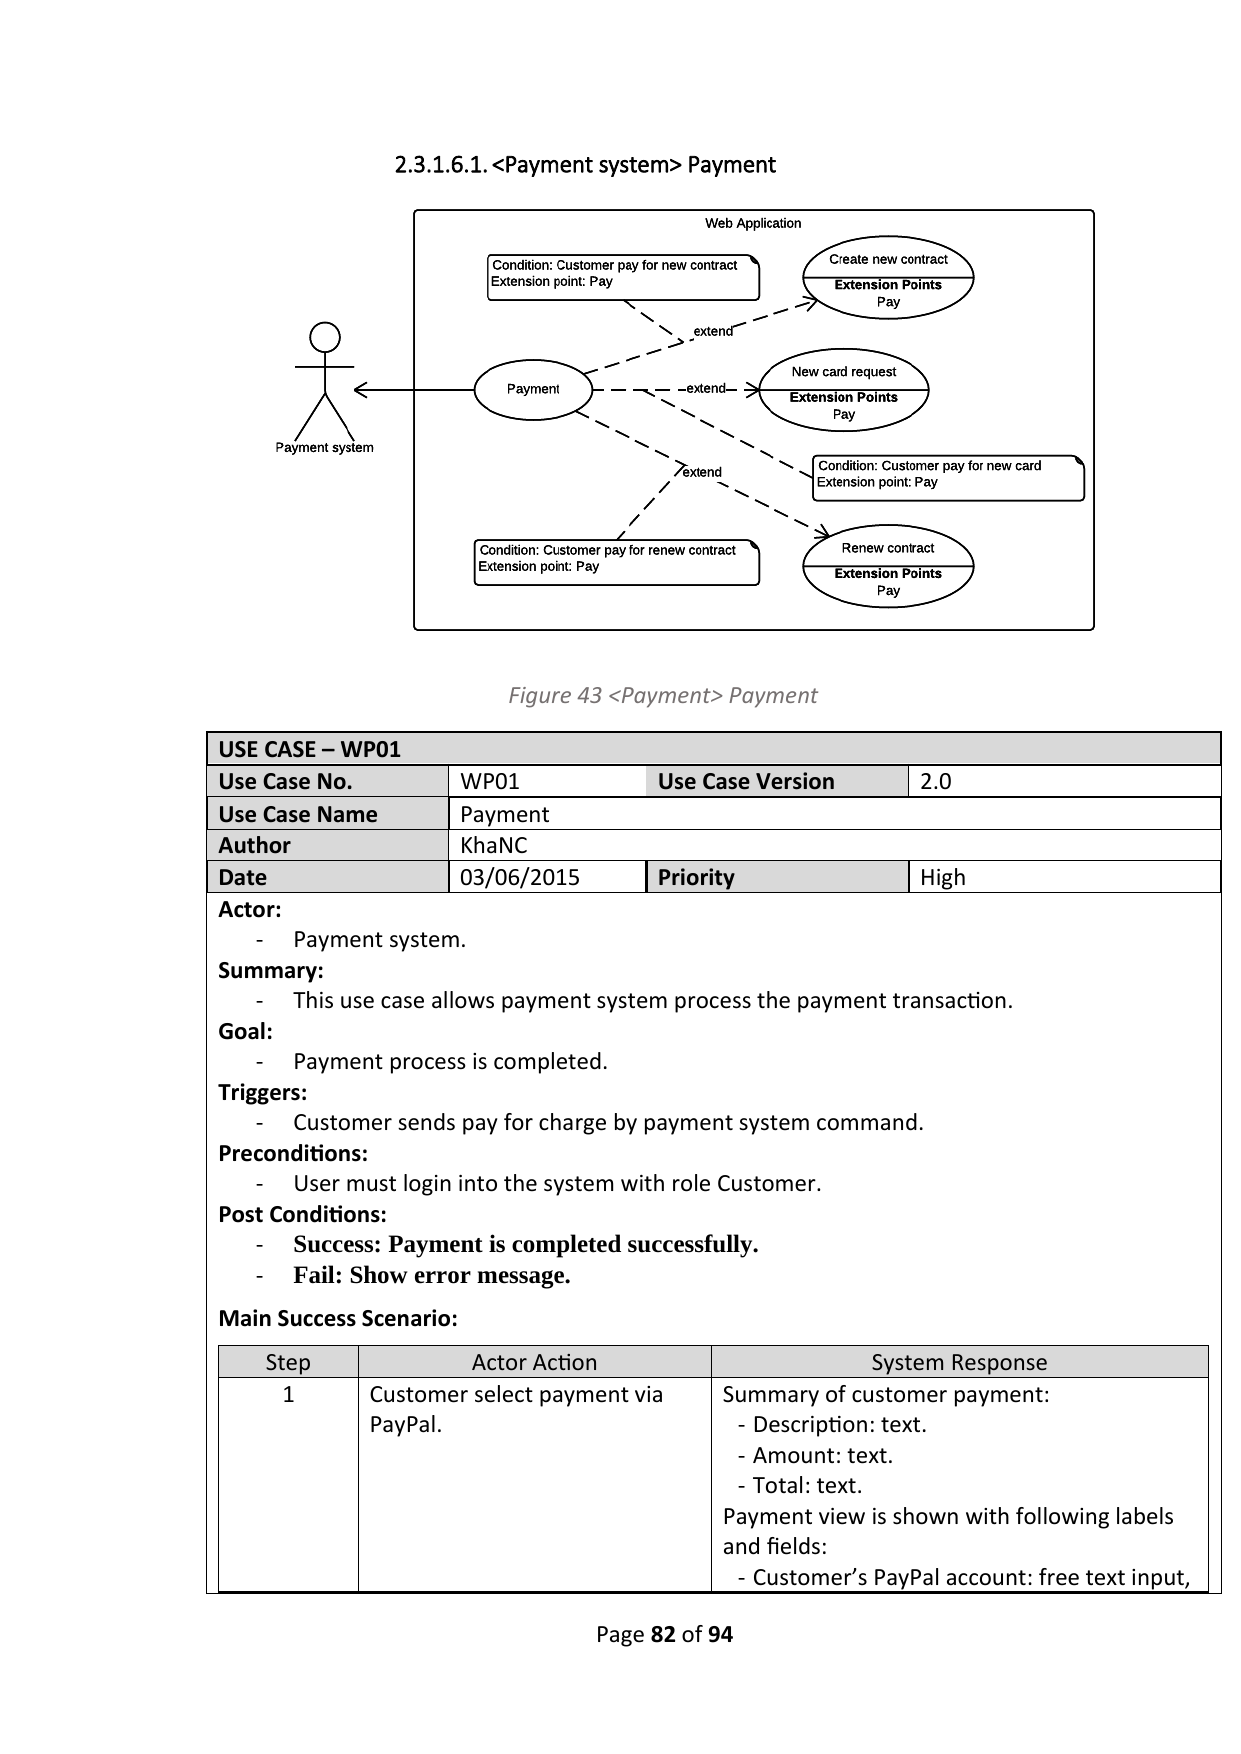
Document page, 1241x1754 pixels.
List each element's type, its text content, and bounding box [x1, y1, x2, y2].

table_header USE CASE – WP01 [208, 733, 1220, 763]
table_cell Use Case No. [207, 766, 448, 796]
table_cell Priority [648, 861, 908, 892]
table_cell Payment [450, 798, 1220, 829]
table_cell Use Case Name [208, 797, 448, 829]
table_cell Author [207, 830, 448, 860]
picture [206, 180, 1123, 661]
table_cell Use Case Version [646, 766, 908, 796]
table_cell High [910, 861, 1220, 892]
table_cell 03/06/2015 [450, 861, 645, 892]
table_cell Date [208, 861, 448, 892]
subtitle <Payment system> Payment [394, 148, 1122, 178]
table_cell KhaNC [449, 830, 1221, 860]
table_cell WP01 [449, 766, 646, 796]
table_cell 2.0 [909, 766, 1221, 796]
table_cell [207, 893, 1221, 1592]
